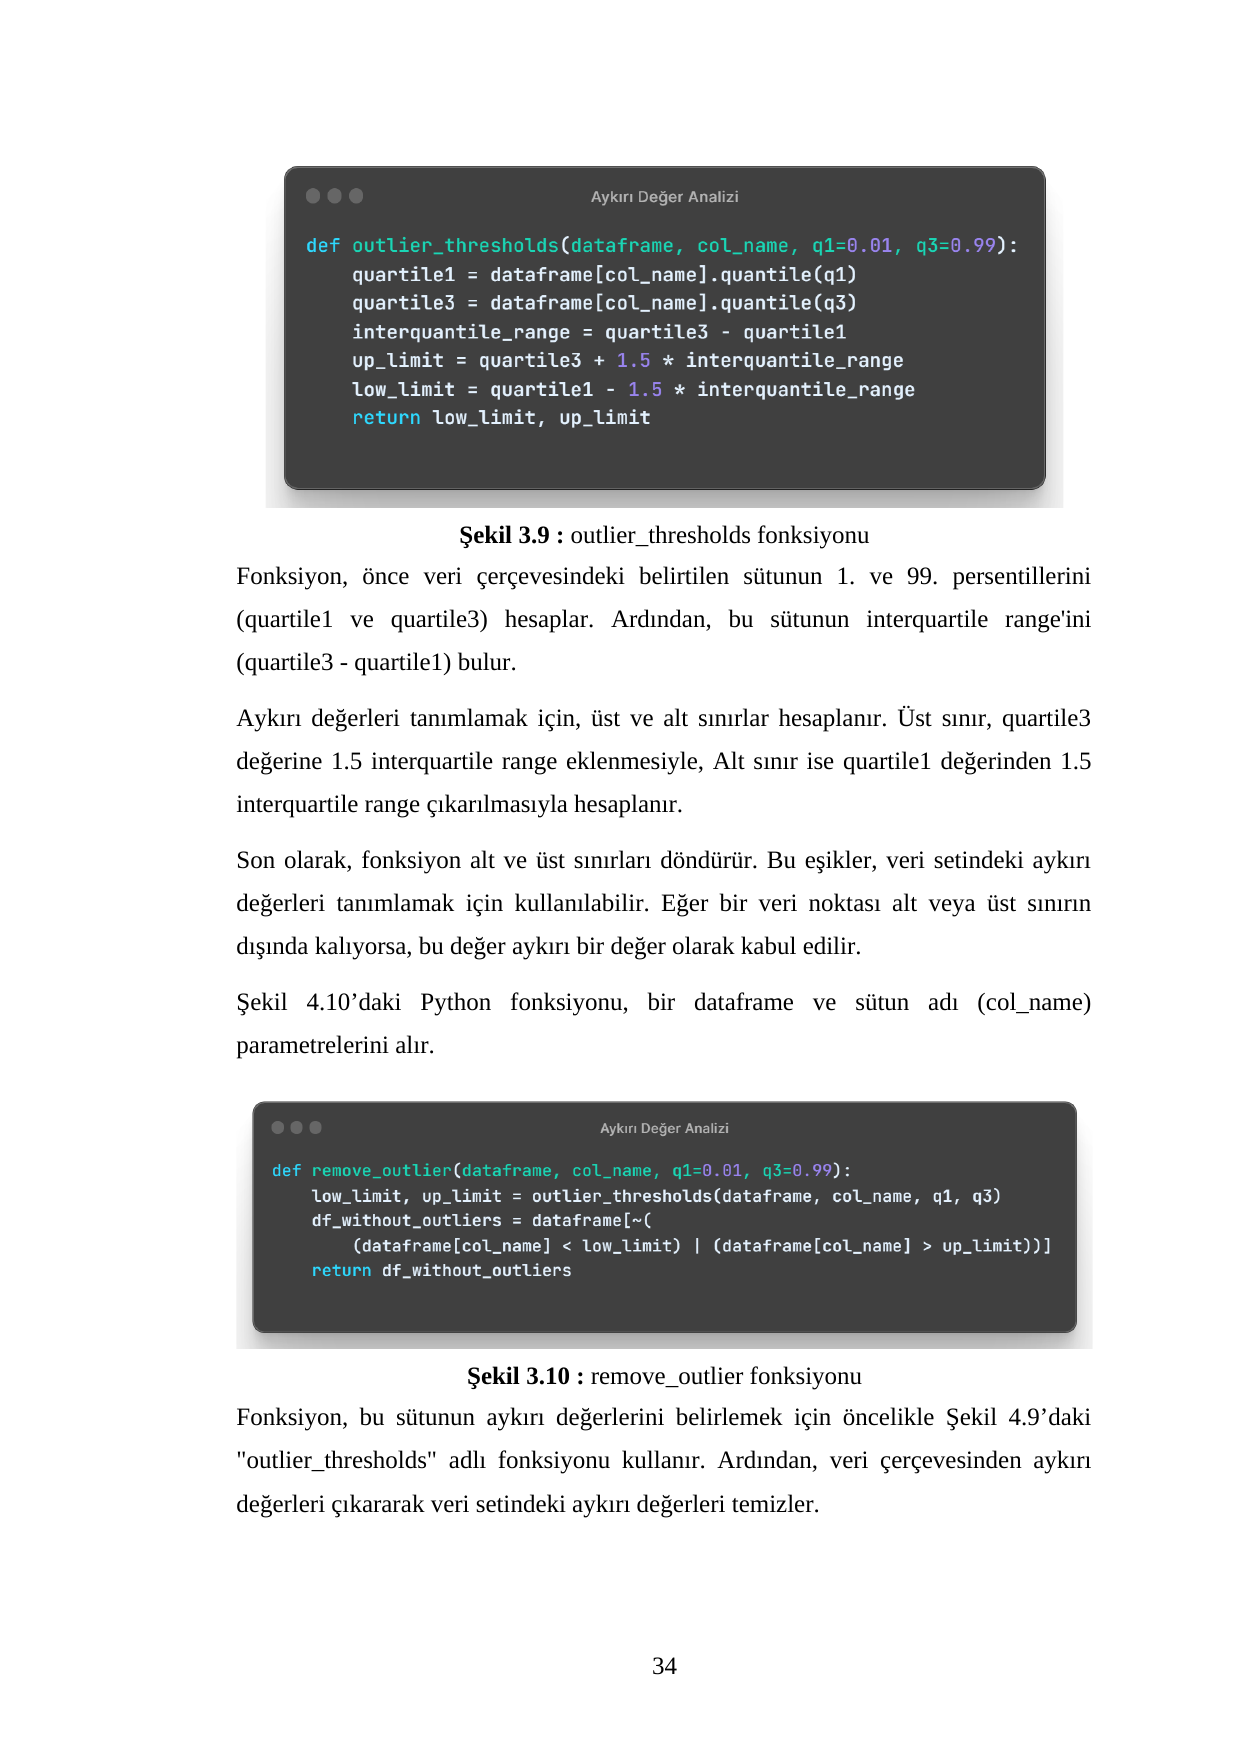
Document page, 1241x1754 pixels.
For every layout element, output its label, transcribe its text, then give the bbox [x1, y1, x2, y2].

text Aykırı değerleri tanımlamak için, üst ve alt sınırlar hesaplanır. Üst sınır, quartile3 değerine 1.5 interquartile range eklenmesiyle, Alt sınır ise quartile1 değerinden 1.5 interquartile range çıkarılmasıyla hesaplanır. [236, 703, 1092, 818]
text Son olarak, fonksiyon alt ve üst sınırları döndürür. Bu eşikler, veri setindeki aykırı değerleri tanımlamak için kullanılabilir. Eğer bir veri noktası alt veya üst sınırın dışında kalıyorsa, bu değer aykırı bir değer olarak kabul edilir. [236, 845, 1092, 960]
picture [265, 147, 1064, 508]
text Fonksiyon, bu sütunun aykırı değerlerini belirlemek için öncelikle Şekil 4.9’daki "outlier_thresholds" adlı fonksiyonu kullanır. Ardından, veri çerçevesinden aykırı değerleri çıkararak veri setindeki aykırı değerleri temizler. [236, 1402, 1092, 1517]
text Şekil 4.10’daki Python fonksiyonu, bir dataframe ve sütun adı (col_name) parametrelerini alır. [236, 987, 1092, 1058]
text Şekil 3.10 : remove_outlier fonksiyonu [236, 1361, 1092, 1390]
picture [236, 1085, 1093, 1349]
text Fonksiyon, önce veri çerçevesindeki belirtilen sütunun 1. ve 99. persentillerini (quartile1 ve quartile3) hesaplar. Ardından, bu sütunun interquartile range'ini (quartile3 - quartile1) bulur. [236, 561, 1092, 676]
text Şekil 3.9 : outlier_thresholds fonksiyonu [236, 520, 1092, 548]
